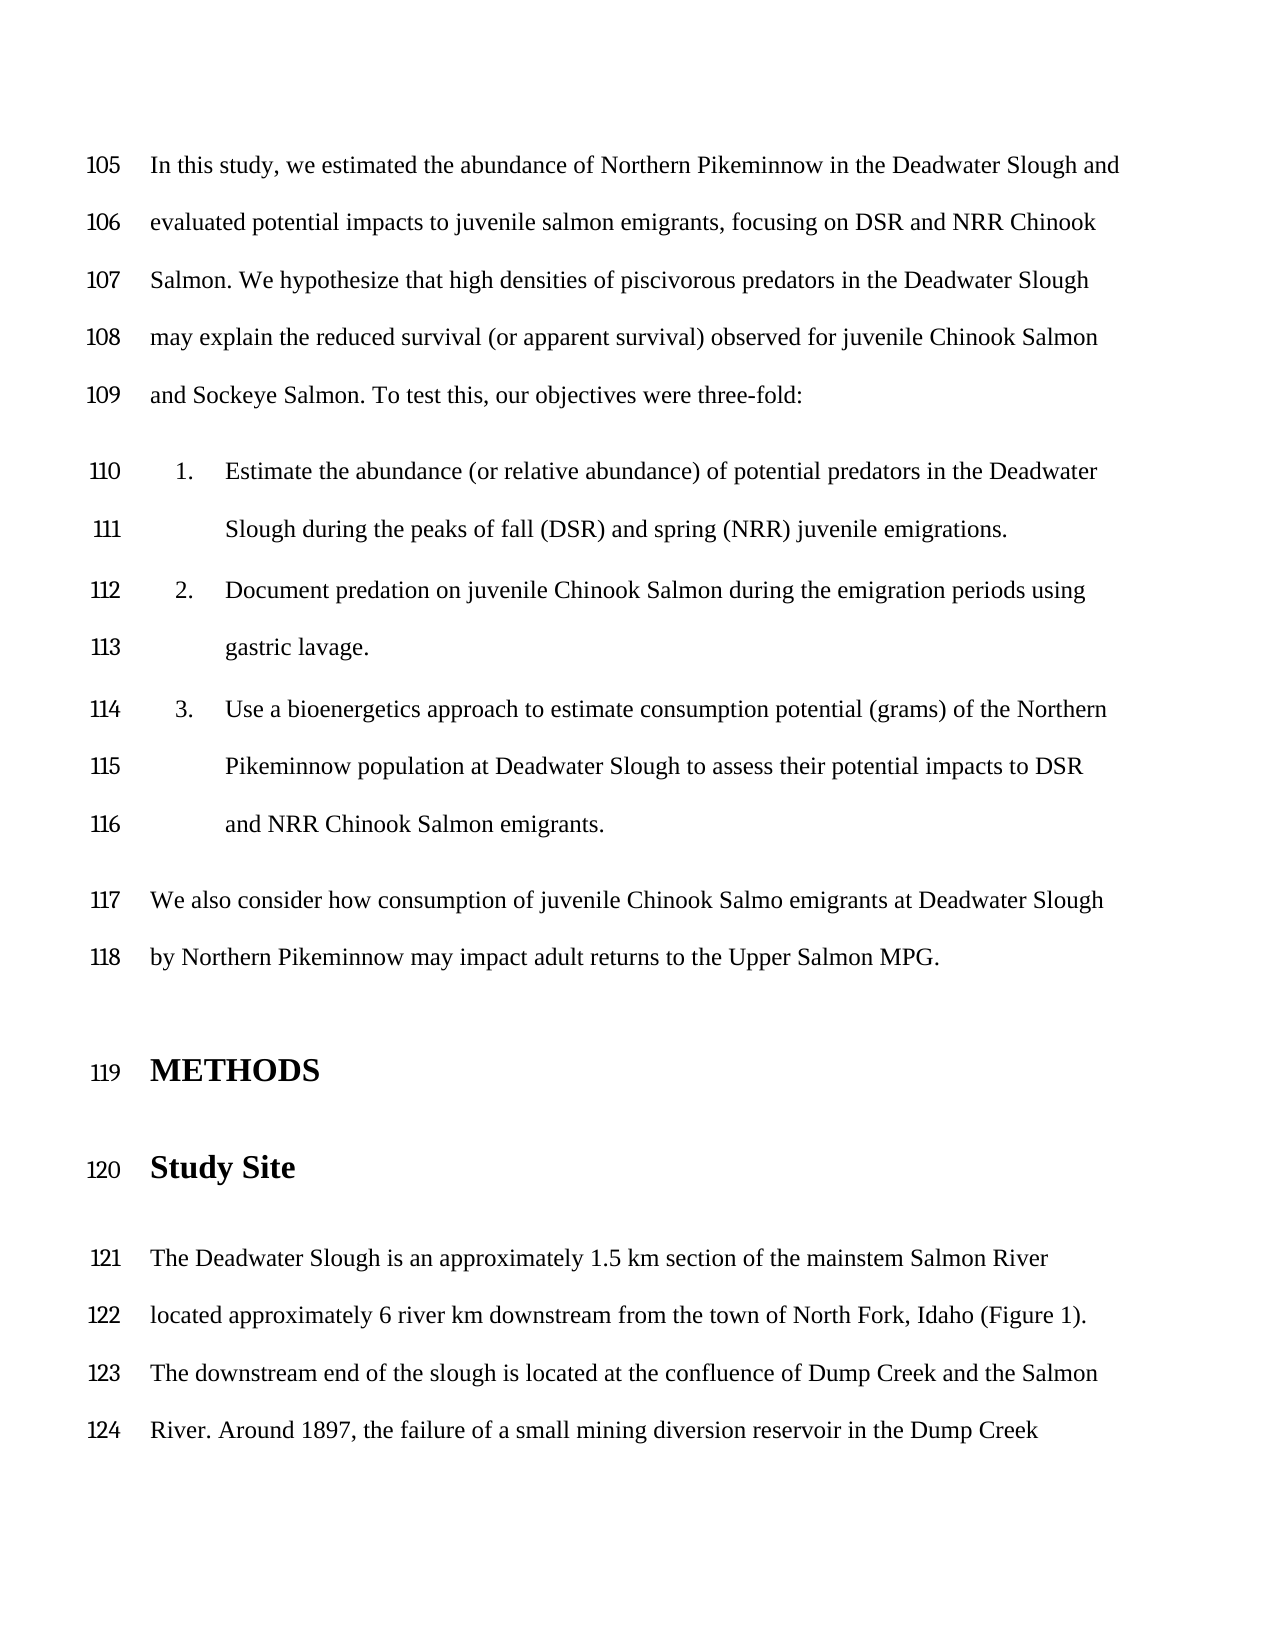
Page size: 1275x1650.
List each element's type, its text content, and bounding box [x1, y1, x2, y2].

text In this study, we estimated the abundance of Northern Pikeminnow in the Deadwater Slough and evaluated potential impacts to juvenile salmon emigrants, focusing on DSR and NRR Chinook Salmon. We hypothesize that high densities of piscivorous predators in the Deadwater Slough may explain the reduced survival (or apparent survival) observed for juvenile Chinook Salmon and Sockeye Salmon. To test this, our objectives were three-fold: [150, 150, 1125, 409]
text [150, 1243, 1125, 1444]
list Estimate the abundance (or relative abundance) of potential predators in the Deadwater Slough during the peaks of fall (DSR) and spring (NRR) juvenile emigrations. [175, 456, 1125, 542]
text We also consider how consumption of juvenile Chinook Salmo emigrants at Deadwater Slough by Northern Pikeminnow may impact adult returns to the Upper Salmon MPG. [150, 885, 1125, 971]
subtitle Study Site [150, 1147, 1125, 1186]
subtitle Methods [150, 1050, 1125, 1088]
list Use a bioenergetics approach to estimate consumption potential (grams) of the Northern Pikeminnow population at Deadwater Slough to assess their potential impacts to DSR and NRR Chinook Salmon emigrants. [175, 694, 1125, 837]
list Document predation on juvenile Chinook Salmon during the emigration periods using gastric lavage. [175, 575, 1125, 661]
